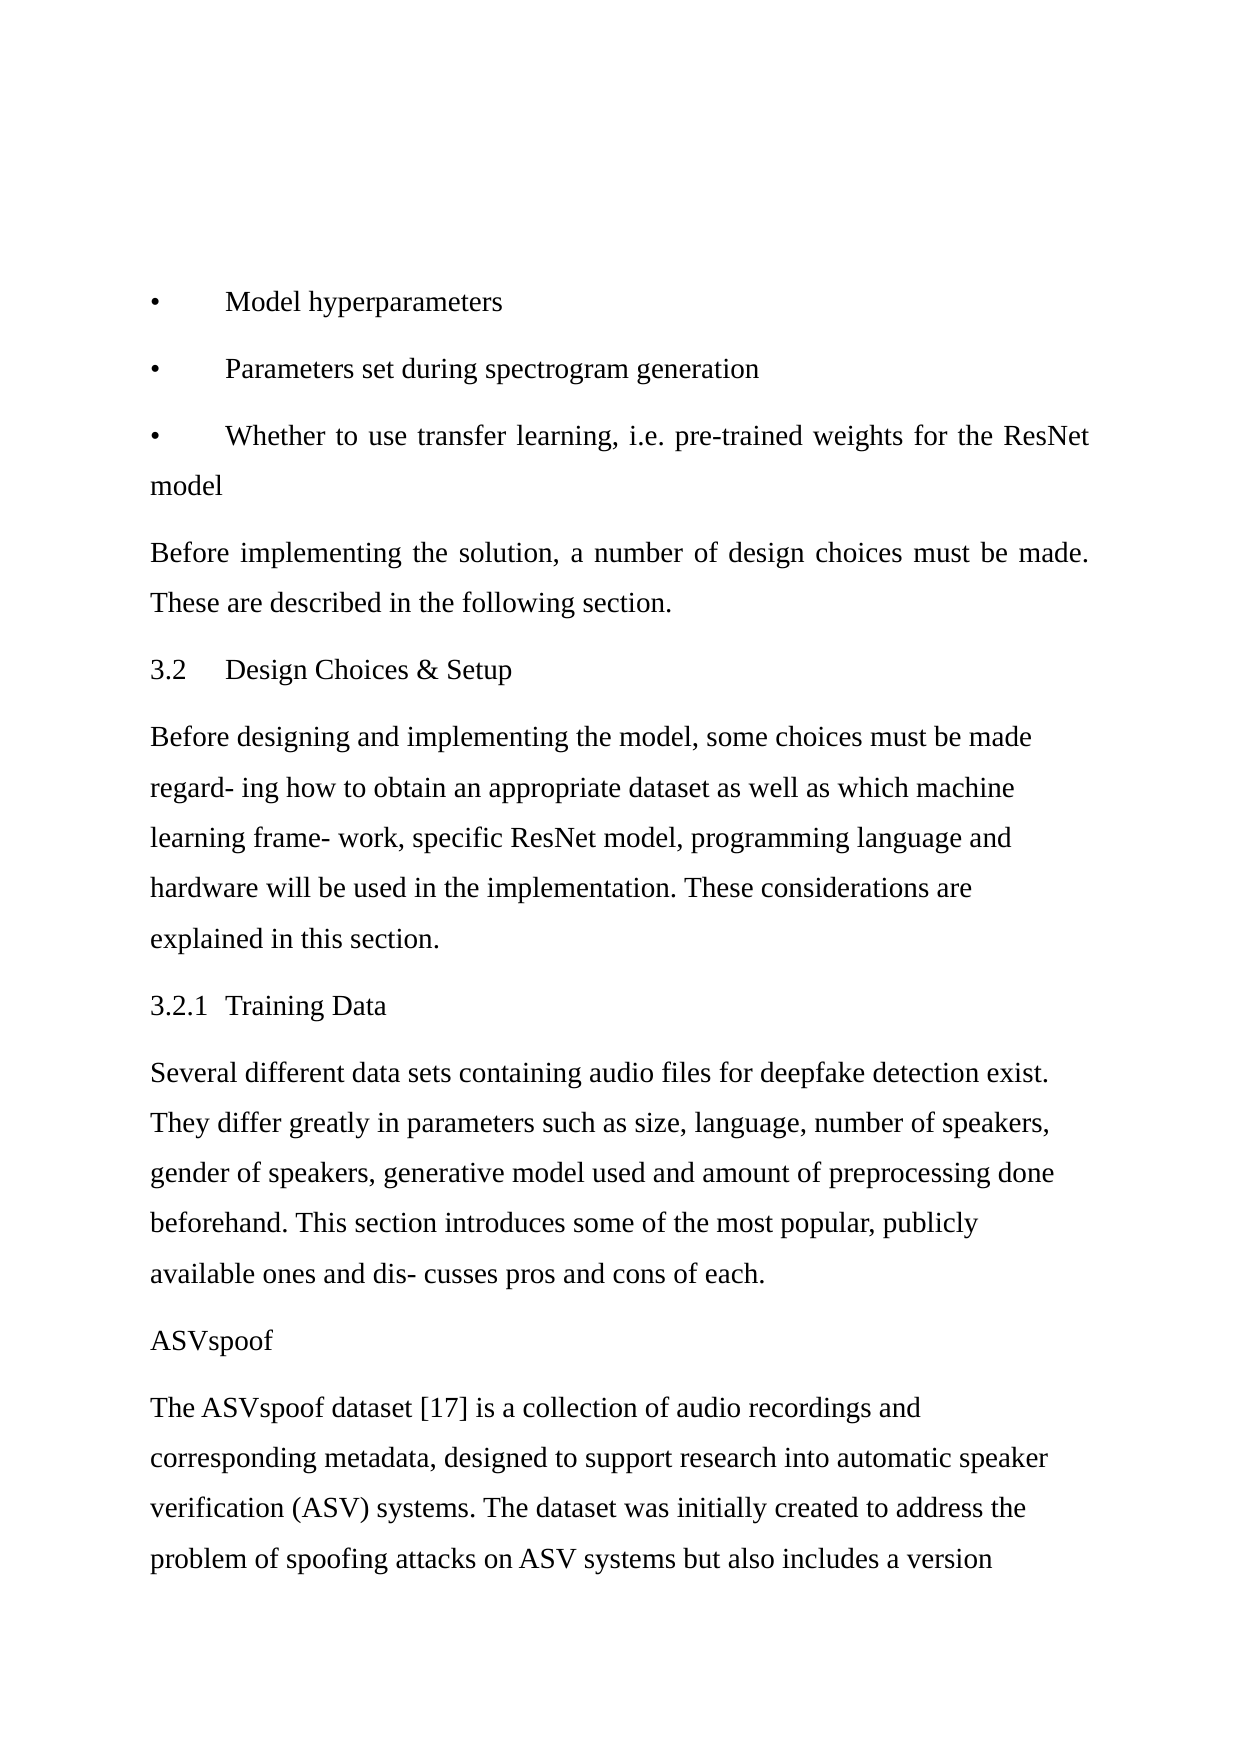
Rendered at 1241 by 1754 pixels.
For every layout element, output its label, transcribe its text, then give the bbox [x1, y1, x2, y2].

text 3.2.1 Training Data [150, 988, 1090, 1021]
text Several different data sets containing audio files for deepfake detection exist. They differ greatly in parameters such as size, language, number of speakers, gender of speakers, generative model used and amount of preprocessing done beforehand. This section introduces some of the most popular, publicly available ones and dis- cusses pros and cons of each. [150, 1055, 1090, 1289]
text • Whether to use transfer learning, i.e. pre-trained weights for the ResNet model [150, 418, 1090, 502]
text Before designing and implementing the model, some choices must be made regard- ing how to obtain an appropriate dataset as well as which machine learning frame- work, specific ResNet model, programming language and hardware will be used in the implementation. These considerations are explained in this section. [150, 719, 1090, 954]
text • Model hyperparameters [150, 284, 1090, 317]
text ASVspoof [150, 1323, 1090, 1356]
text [150, 1390, 1090, 1574]
text Before implementing the solution, a number of design choices must be made. These are described in the following section. [150, 535, 1090, 619]
text • Parameters set during spectrogram generation [150, 351, 1090, 384]
text 3.2 Design Choices & Setup [150, 652, 1090, 686]
